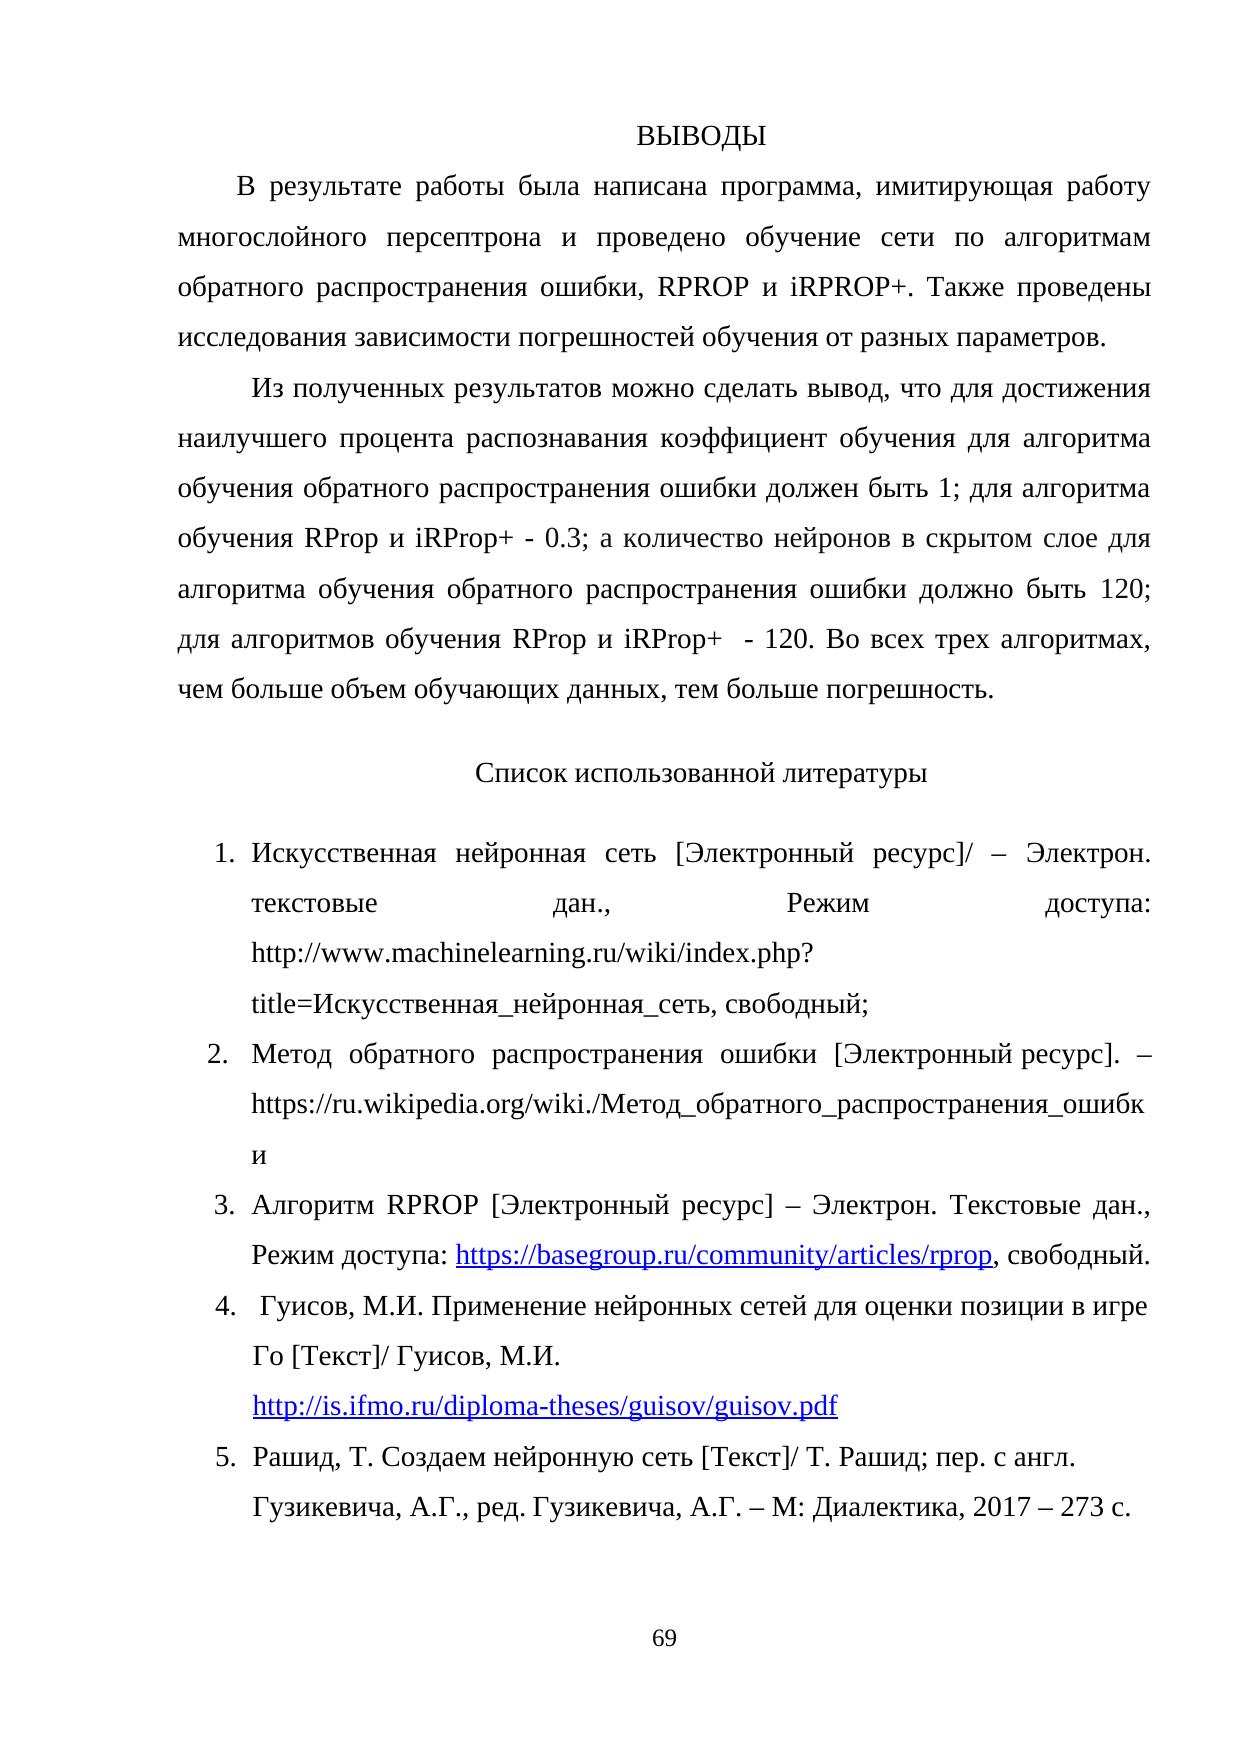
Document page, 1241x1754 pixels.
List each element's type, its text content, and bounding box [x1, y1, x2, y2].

text Метод обратного распространения ошибки [Электронный ресурс]. – https://ru.wikipedia.org/wiki./Метод_обратного_распространения_ошибки [207, 1036, 1152, 1170]
text В результате работы была написана программа, имитирующая работу многослойного персептрона и проведено обучение сети по алгоритмам обратного распространения ошибки, RPROP и iRPROP+. Также проведены исследования зависимости погрешностей обучения от разных параметров. [177, 168, 1152, 353]
text Искусственная нейронная сеть [Электронный ресурс]/ – Электрон. текстовые дан., Режим доступа: http://www.machinelearning.ru/wiki/index.php?title=Искусственная_нейронная_сеть, свободный; [213, 835, 1152, 1019]
text Из полученных результатов можно сделать вывод, что для достижения наилучшего процента распознавания коэффициент обучения для алгоритма обучения обратного распространения ошибки должен быть 1; для алгоритма обучения RProp и iRProp+ - 0.3; а количество нейронов в скрытом слое для алгоритма обучения обратного распространения ошибки должно быть 120; для алгоритмов обучения RProp и iRProp+ - 120. Во всех трех алгоритмах, чем больше объем обучающих данных, тем больше погрешность. [177, 370, 1152, 705]
text Список использованной литературы [177, 755, 1152, 789]
text ВЫВОДЫ [177, 118, 1152, 152]
text Алгоритм RPROP [Электронный ресурс] – Электрон. Текстовые дан., Режим доступа: https://basegroup.ru/community/articles/rprop, свободный. [213, 1187, 1152, 1271]
text Гуисов, М.И. Применение нейронных сетей для оценки позиции в игре Го [Текст]/ Гуисов, М.И. http://is.ifmo.ru/diploma-theses/guisov/guisov.pdf [215, 1288, 1152, 1422]
text Рашид, Т. Создаем нейронную сеть [Текст]/ Т. Рашид; пер. с англ. Гузикевича, А.Г., ред. Гузикевича, А.Г. – М: Диалектика, 2017 – 273 с. [215, 1439, 1152, 1522]
